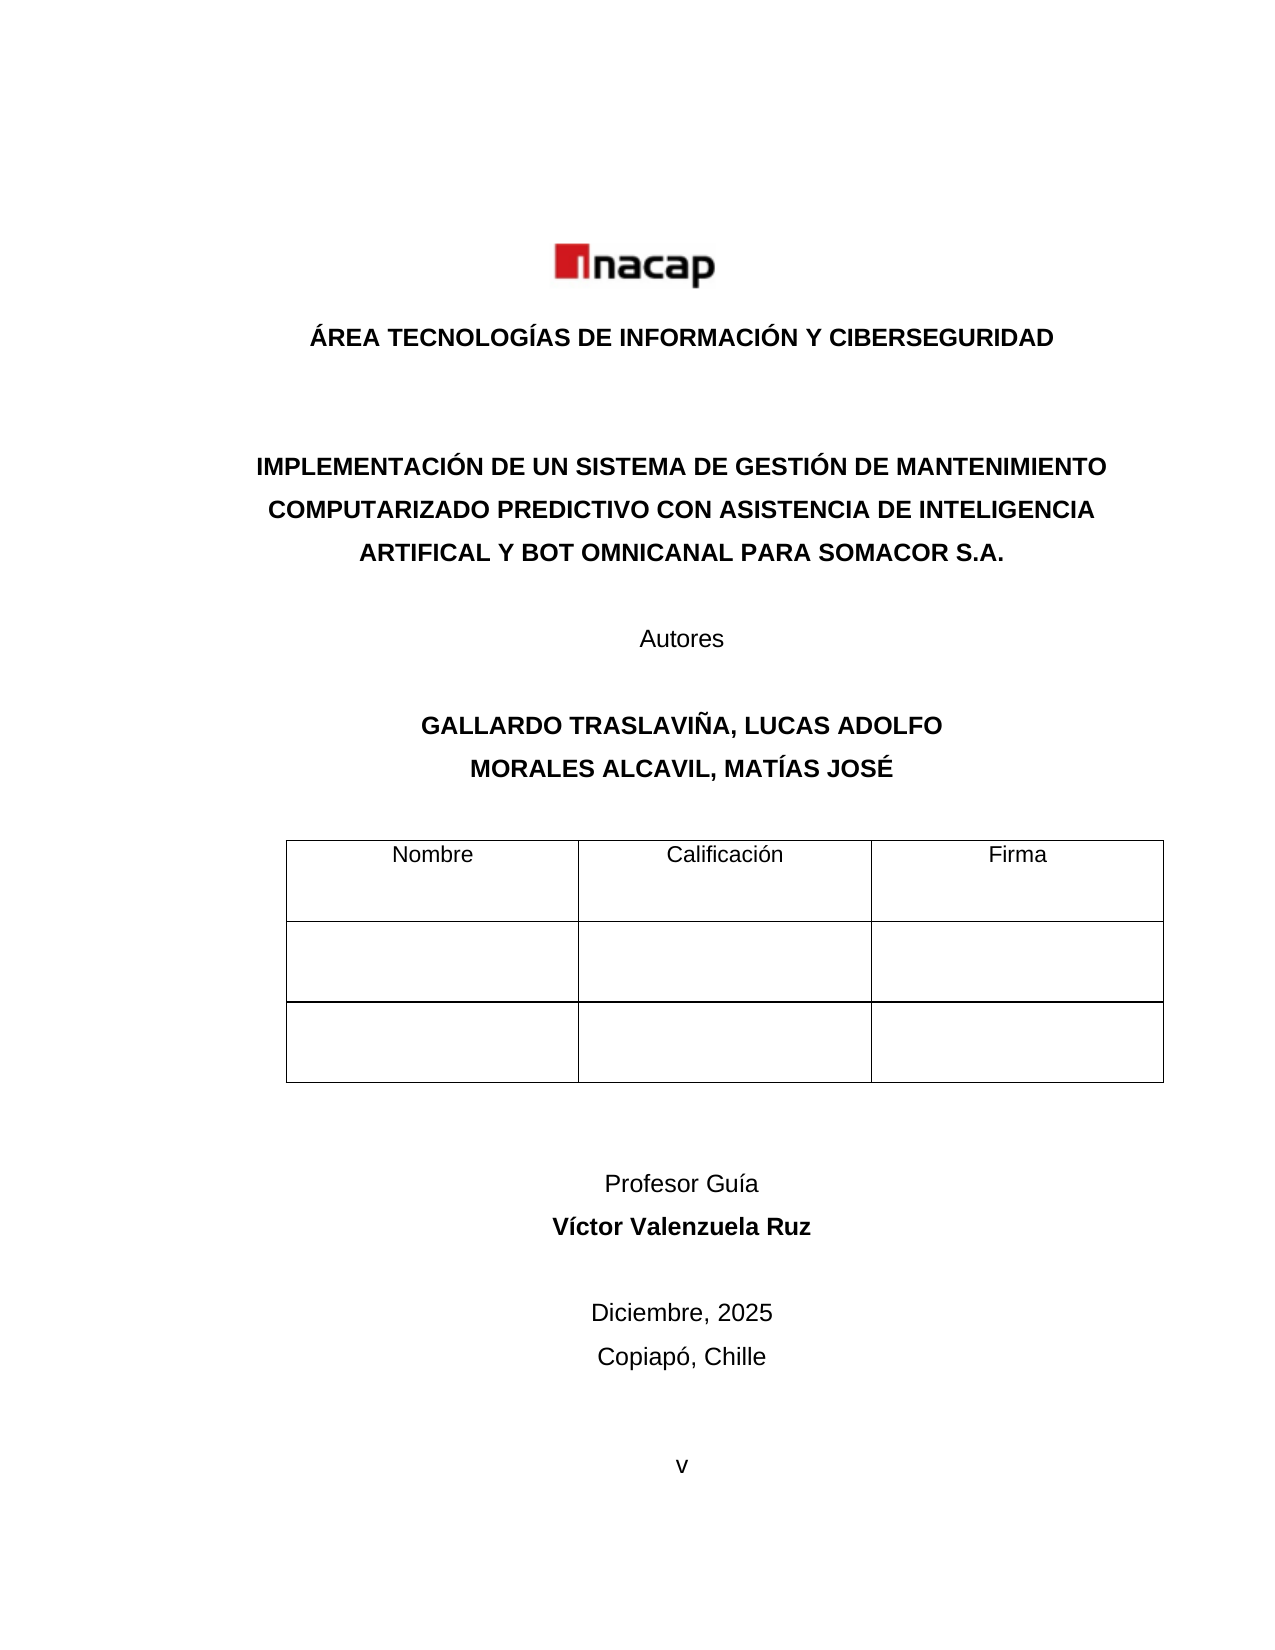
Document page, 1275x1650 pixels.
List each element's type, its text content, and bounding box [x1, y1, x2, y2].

table_cell [872, 1003, 1163, 1082]
picture [549, 236, 726, 298]
text ÁREA TECNOLOGÍAS DE INFORMACIÓN Y CIBERSEGURIDAD [236, 322, 1127, 351]
table_cell [287, 1003, 578, 1082]
table_header Calificación [579, 841, 871, 921]
table_cell [579, 1003, 871, 1082]
text Profesor Guía [236, 1169, 1127, 1198]
table_cell [287, 922, 578, 1001]
table_cell [872, 922, 1163, 1001]
text Autores [236, 624, 1127, 653]
text IMPLEMENTACIÓN DE UN SISTEMA DE GESTIÓN DE MANTENIMIENTO COMPUTARIZADO PREDICTIVO CON ASISTENCIA DE INTELIGENCIA ARTIFICAL Y BOT OMNICANAL PARA SOMACOR S.A. [236, 452, 1127, 567]
text GALLARDO TRASLAVIÑA, LUCAS ADOLFO [236, 711, 1127, 739]
text MORALES ALCAVIL, MATÍAS JOSÉ [236, 754, 1127, 782]
table_cell [579, 922, 871, 1001]
table_header Nombre [287, 841, 578, 921]
text Víctor Valenzuela Ruz [236, 1212, 1127, 1241]
text Copiapó, Chille [236, 1342, 1127, 1370]
table_header Firma [872, 841, 1163, 921]
text Diciembre, 2025 [236, 1298, 1127, 1327]
